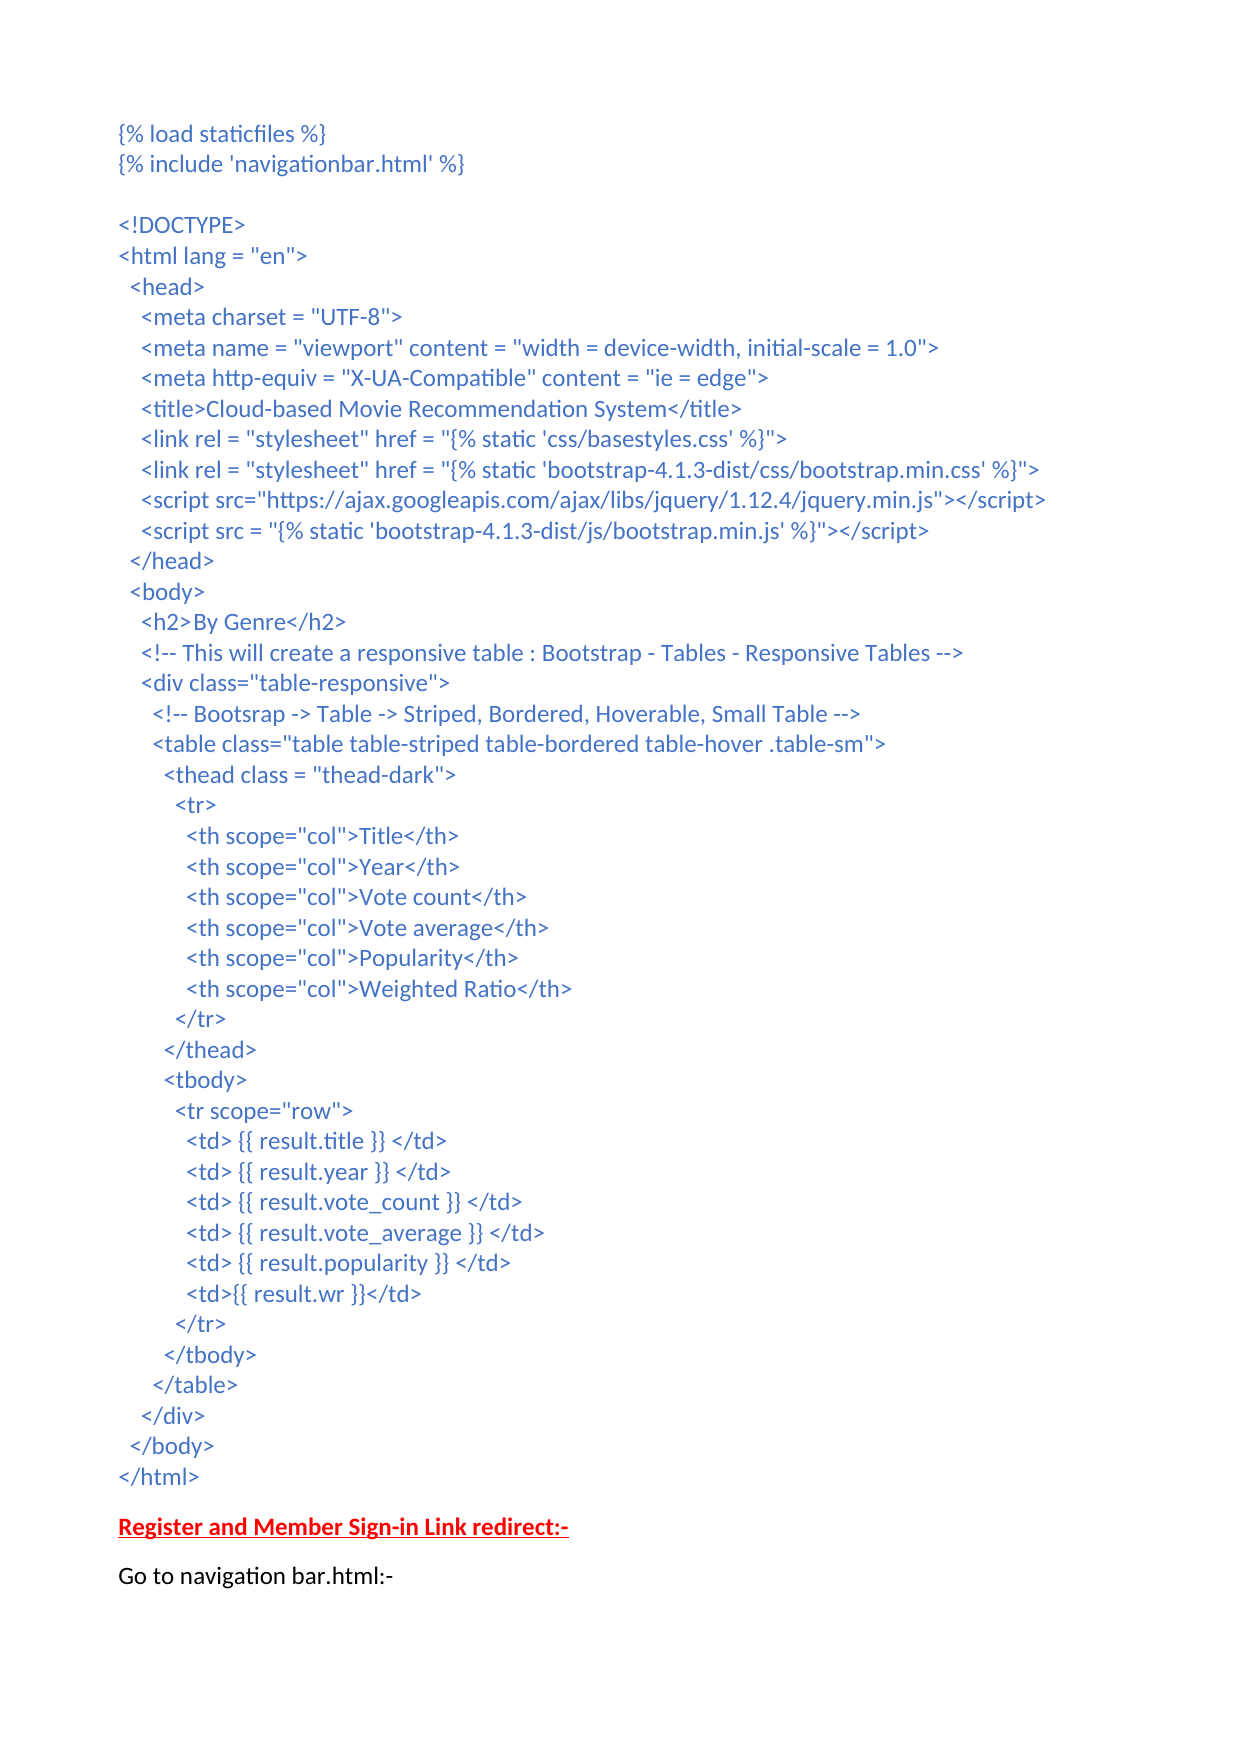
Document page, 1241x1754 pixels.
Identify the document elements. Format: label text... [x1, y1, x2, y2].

text <!-- Bootsrap -> Table -> Striped, Bordered, Hoverable, Small Table --> [118, 698, 1122, 728]
text </tr> [118, 1308, 1122, 1339]
text <title>Cloud-based Movie Recommendation System</title> [118, 393, 1122, 423]
text <th scope="col">Weighted Ratio</th> [118, 973, 1122, 1003]
text <td> {{ result.vote_average }} </td> [118, 1217, 1122, 1247]
text <tr scope="row"> [118, 1095, 1122, 1125]
text </body> [118, 1431, 1122, 1461]
text <body> [118, 576, 1122, 606]
text <td> {{ result.year }} </td> [118, 1156, 1122, 1186]
text <h2> By Genre</h2> [118, 606, 1122, 637]
text <div class="table-responsive"> [118, 667, 1122, 698]
text </table> [118, 1369, 1122, 1400]
text <html lang = "en"> [118, 240, 1122, 271]
text </thead> [118, 1034, 1122, 1064]
text <tr> [118, 789, 1122, 820]
text <th scope="col">Title</th> [118, 820, 1122, 851]
text <script src="https://ajax.googleapis.com/ajax/libs/jquery/1.12.4/jquery.min.js"></script> [118, 484, 1122, 515]
text <tbody> [118, 1064, 1122, 1095]
text <meta charset = "UTF-8"> [118, 301, 1122, 332]
text <thead class = "thead-dark"> [118, 759, 1122, 789]
text {% include 'navigationbar.html' %} [118, 149, 1122, 179]
text <!-- This will create a responsive table : Bootstrap - Tables - Responsive Tables --> [118, 637, 1122, 667]
text {% load staticfiles %} [118, 118, 1122, 149]
text <th scope="col">Year</th> [118, 851, 1122, 881]
text </head> [118, 545, 1122, 576]
text <meta name = "viewport" content = "width = device-width, initial-scale = 1.0"> [118, 332, 1122, 362]
text <td> {{ result.popularity }} </td> [118, 1247, 1122, 1278]
text <!DOCTYPE> [118, 210, 1122, 240]
text <link rel = "stylesheet" href = "{% static 'css/basestyles.css' %}"> [118, 423, 1122, 454]
text <td>{{ result.wr }}</td> [118, 1278, 1122, 1308]
text <script src = "{% static 'bootstrap-4.1.3-dist/js/bootstrap.min.js' %}"></script> [118, 515, 1122, 545]
text <link rel = "stylesheet" href = "{% static 'bootstrap-4.1.3-dist/css/bootstrap.min.css' %}"> [118, 454, 1122, 484]
text <th scope="col">Vote count</th> [118, 881, 1122, 912]
text </tr> [118, 1003, 1122, 1034]
text <td> {{ result.title }} </td> [118, 1125, 1122, 1156]
text <td> {{ result.vote_count }} </td> [118, 1186, 1122, 1217]
text <th scope="col">Vote average</th> [118, 912, 1122, 942]
text </div> [118, 1400, 1122, 1431]
text Go to navigation bar.html:- [118, 1560, 1122, 1591]
text <th scope="col">Popularity</th> [118, 942, 1122, 973]
text <meta http-equiv = "X-UA-Compatible" content = "ie = edge"> [118, 362, 1122, 393]
text <head> [118, 271, 1122, 301]
text </tbody> [118, 1339, 1122, 1369]
text </html> [118, 1461, 1122, 1492]
text Register and Member Sign-in Link redirect:- [118, 1511, 1122, 1541]
text <table class="table table-striped table-bordered table-hover .table-sm"> [118, 728, 1122, 759]
